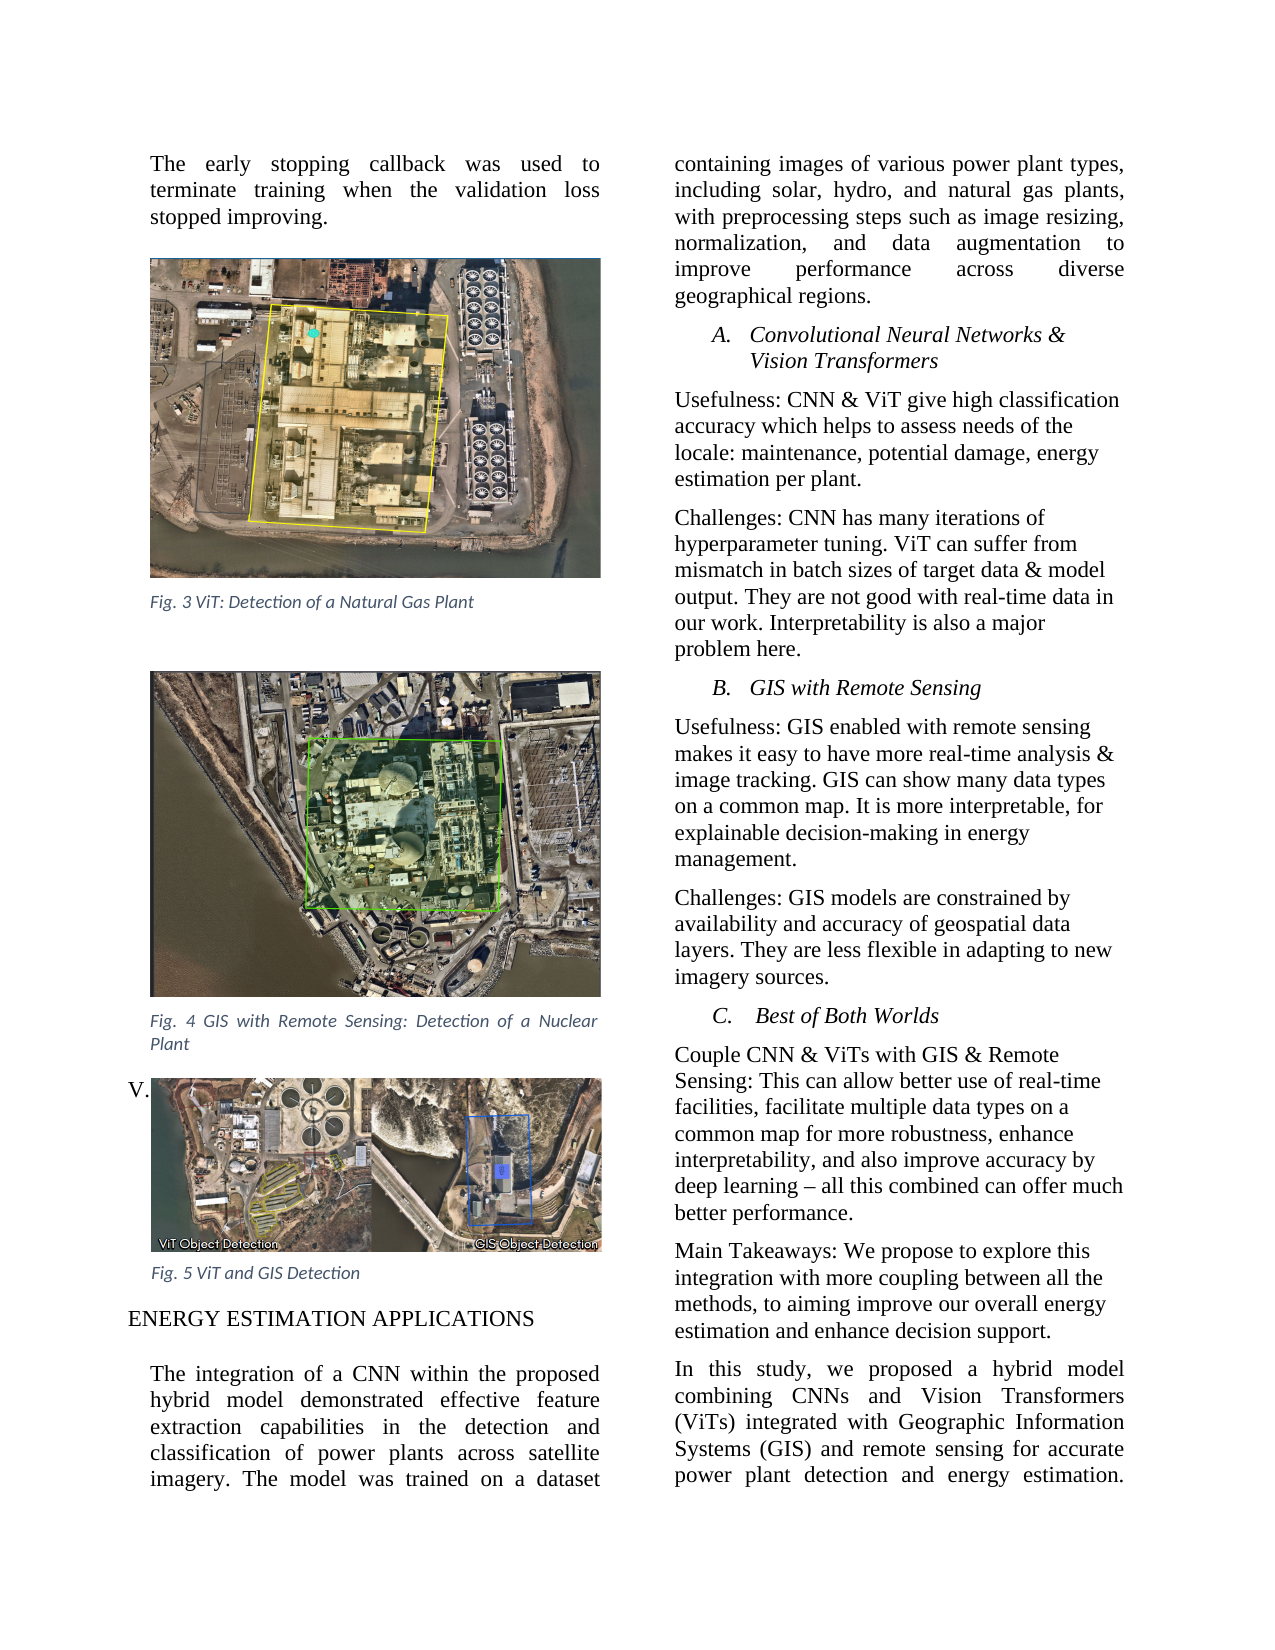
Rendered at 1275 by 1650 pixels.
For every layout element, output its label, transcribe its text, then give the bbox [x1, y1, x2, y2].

text Usefulness: CNN & ViT give high classification accuracy which helps to assess needs of the locale: maintenance, potential damage, energy estimation per plant. [674, 518, 1125, 623]
text Challenges: GIS models are constrained by availability and accuracy of geospatial data layers. They are less flexible in adapting to new imagery sources. [674, 1016, 1125, 1121]
text Couple CNN & ViTs with GIS & Remote Sensing: This can allow better use of real-time facilities, facilitate multiple data types on a common map for more robustness, enhance interpretability, and also improve accuracy by deep learning – all this combined can offer much better performance. [674, 1172, 1125, 1357]
text Fig. 4 GIS with Remote Sensing: Detection of a Nuclear Plant [150, 1167, 601, 1213]
list Best of Both Worlds [712, 1133, 1125, 1160]
list GIS with Remote Sensing [712, 806, 1125, 832]
text Main Takeaways: We propose to explore this integration with more coupling between all the methods, to aiming improve our overall energy estimation and enhance decision support. [674, 1369, 1125, 1475]
text Usefulness: GIS enabled with remote sensing makes it easy to have more real-time analysis & image tracking. GIS can show many data types on a common map. It is more interpretable, for explainable decision-making in energy management. [674, 845, 1125, 1003]
picture [150, 416, 601, 736]
list Convolutional Neural Networks & Vision Transformers [712, 452, 1125, 505]
picture [150, 829, 601, 1155]
text The integration of a CNN within the proposed hybrid model demonstrated effective feature extraction capabilities in the detection and classification of power plants across satellite imagery. The model was trained on a dataset containing images of various power plant types, including solar, hydro, and natural gas plants, with preprocessing steps such as image resizing, normalization, and data augmentation to improve performance across diverse geographical regions. [674, 150, 1125, 440]
picture [151, 1236, 602, 1410]
text Challenges: CNN has many iterations of hyperparameter tuning. ViT can suffer from mismatch in batch sizes of target data & model output. They are not good with real-time data in our work. Interpretability is also a major problem here. [674, 636, 1125, 794]
text Fig. 3 ViT: Detection of a Natural Gas Plant [150, 748, 601, 771]
